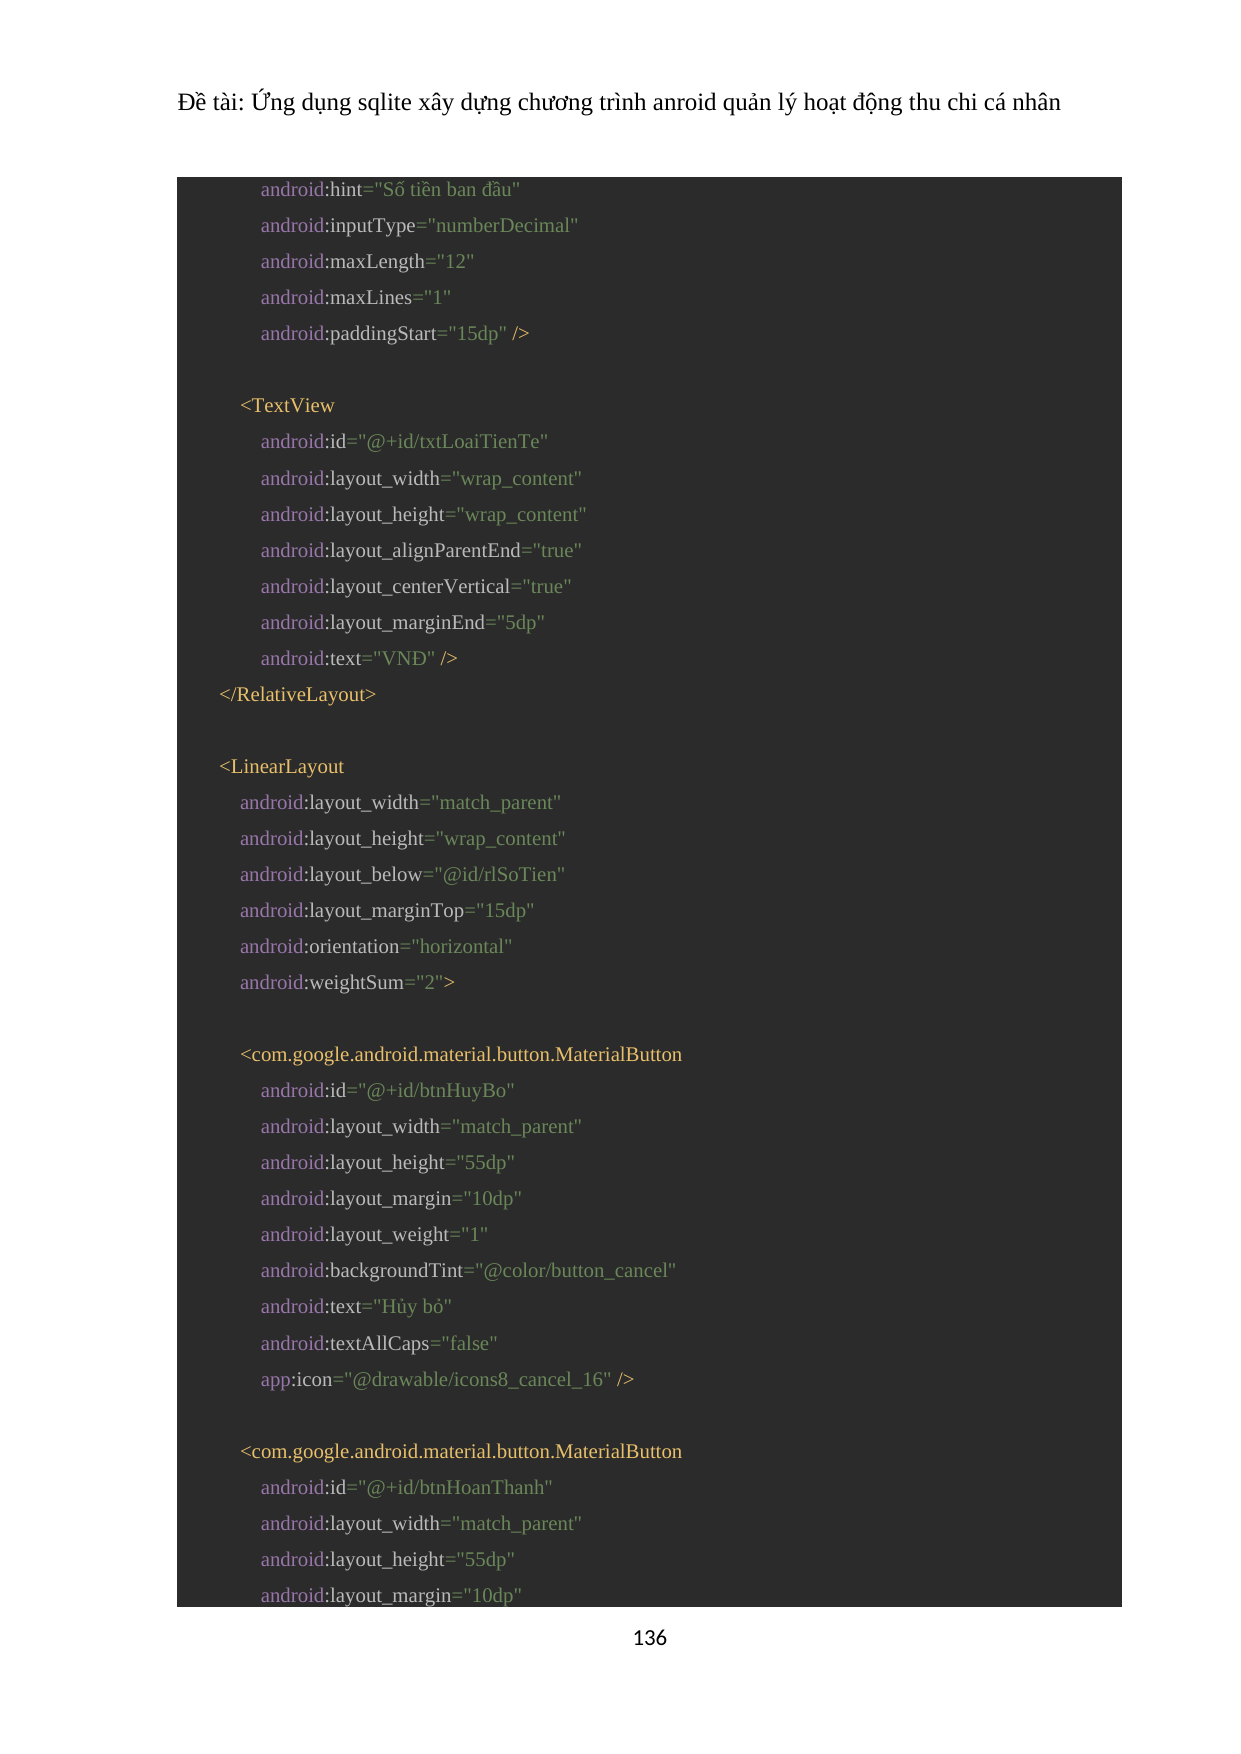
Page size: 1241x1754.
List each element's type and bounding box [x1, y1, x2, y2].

text [177, 177, 1122, 1607]
